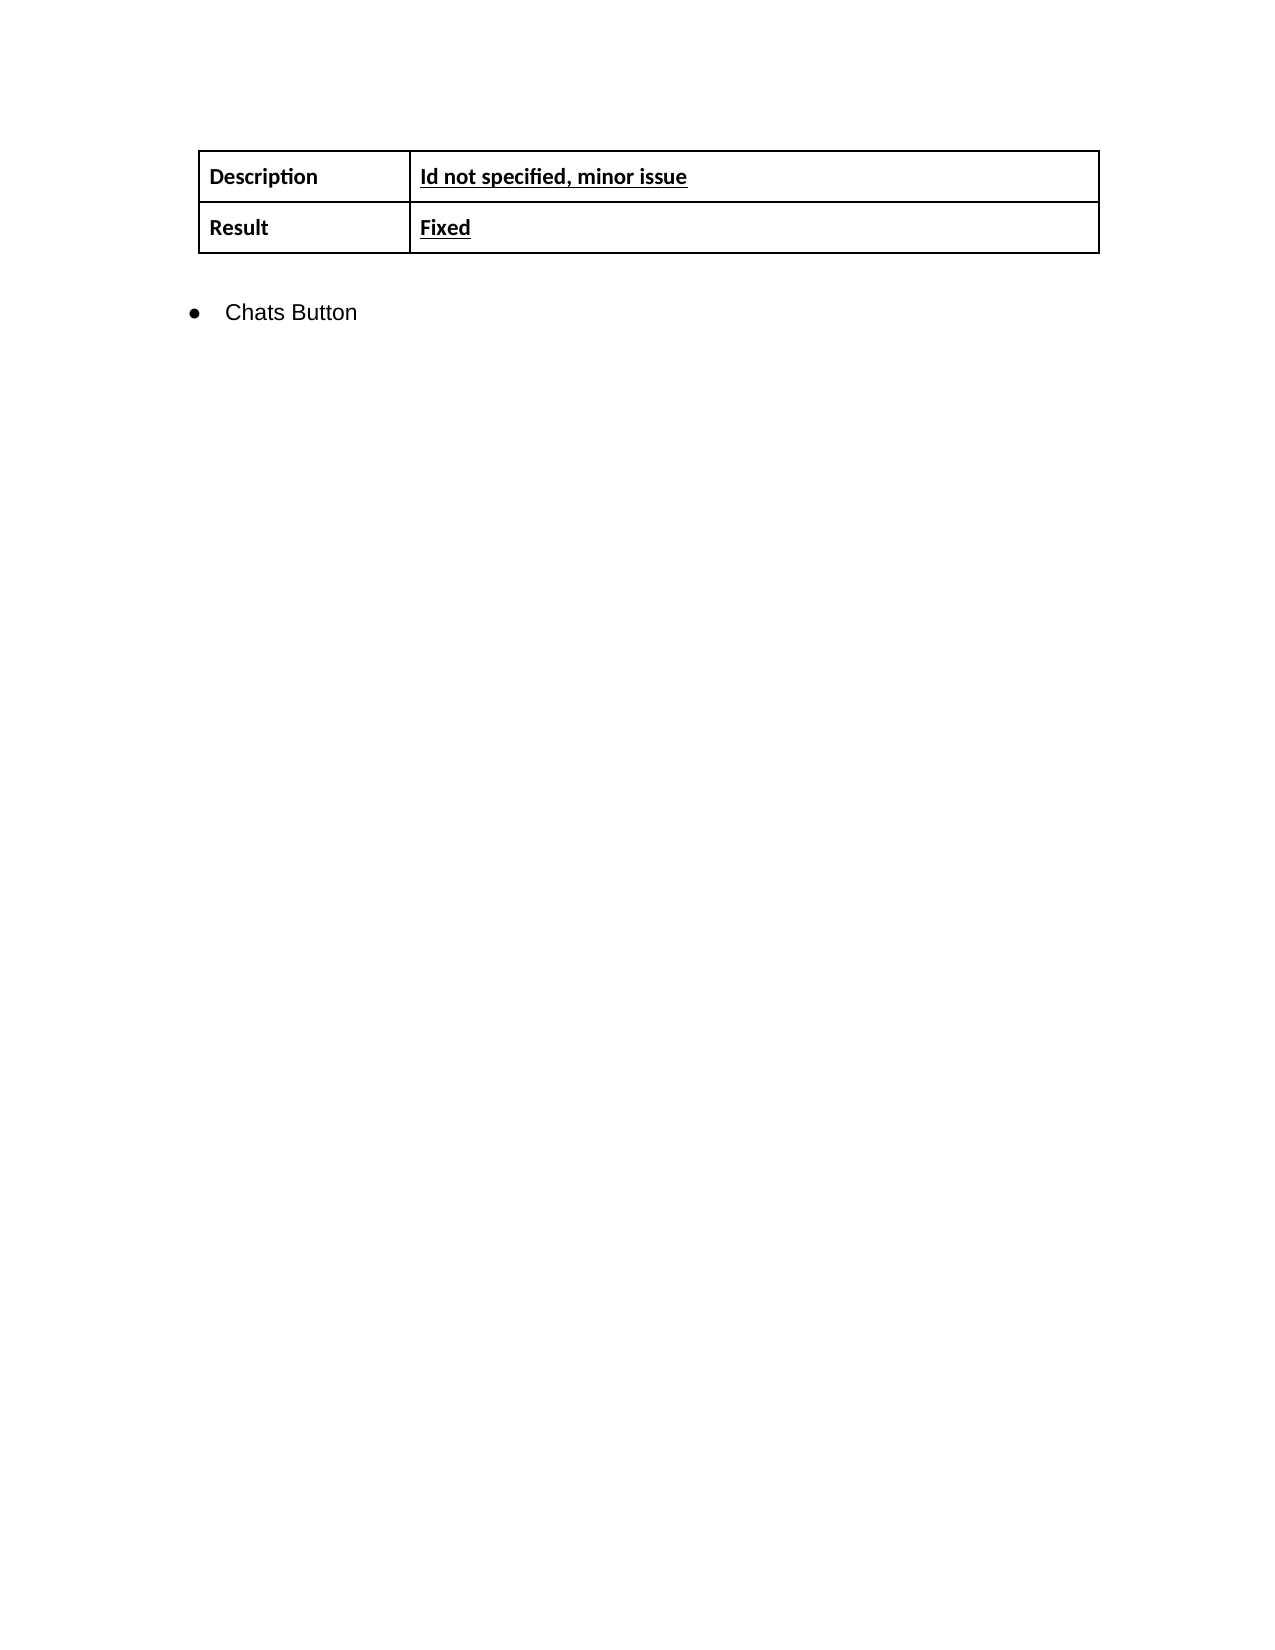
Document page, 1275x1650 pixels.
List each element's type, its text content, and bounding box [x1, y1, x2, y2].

list Chats Button [187, 299, 1125, 325]
table_cell Description [200, 152, 409, 201]
table_cell Result [200, 203, 409, 252]
table_cell Id not specified, minor issue [411, 152, 1098, 201]
table_cell Fixed [411, 203, 1098, 252]
